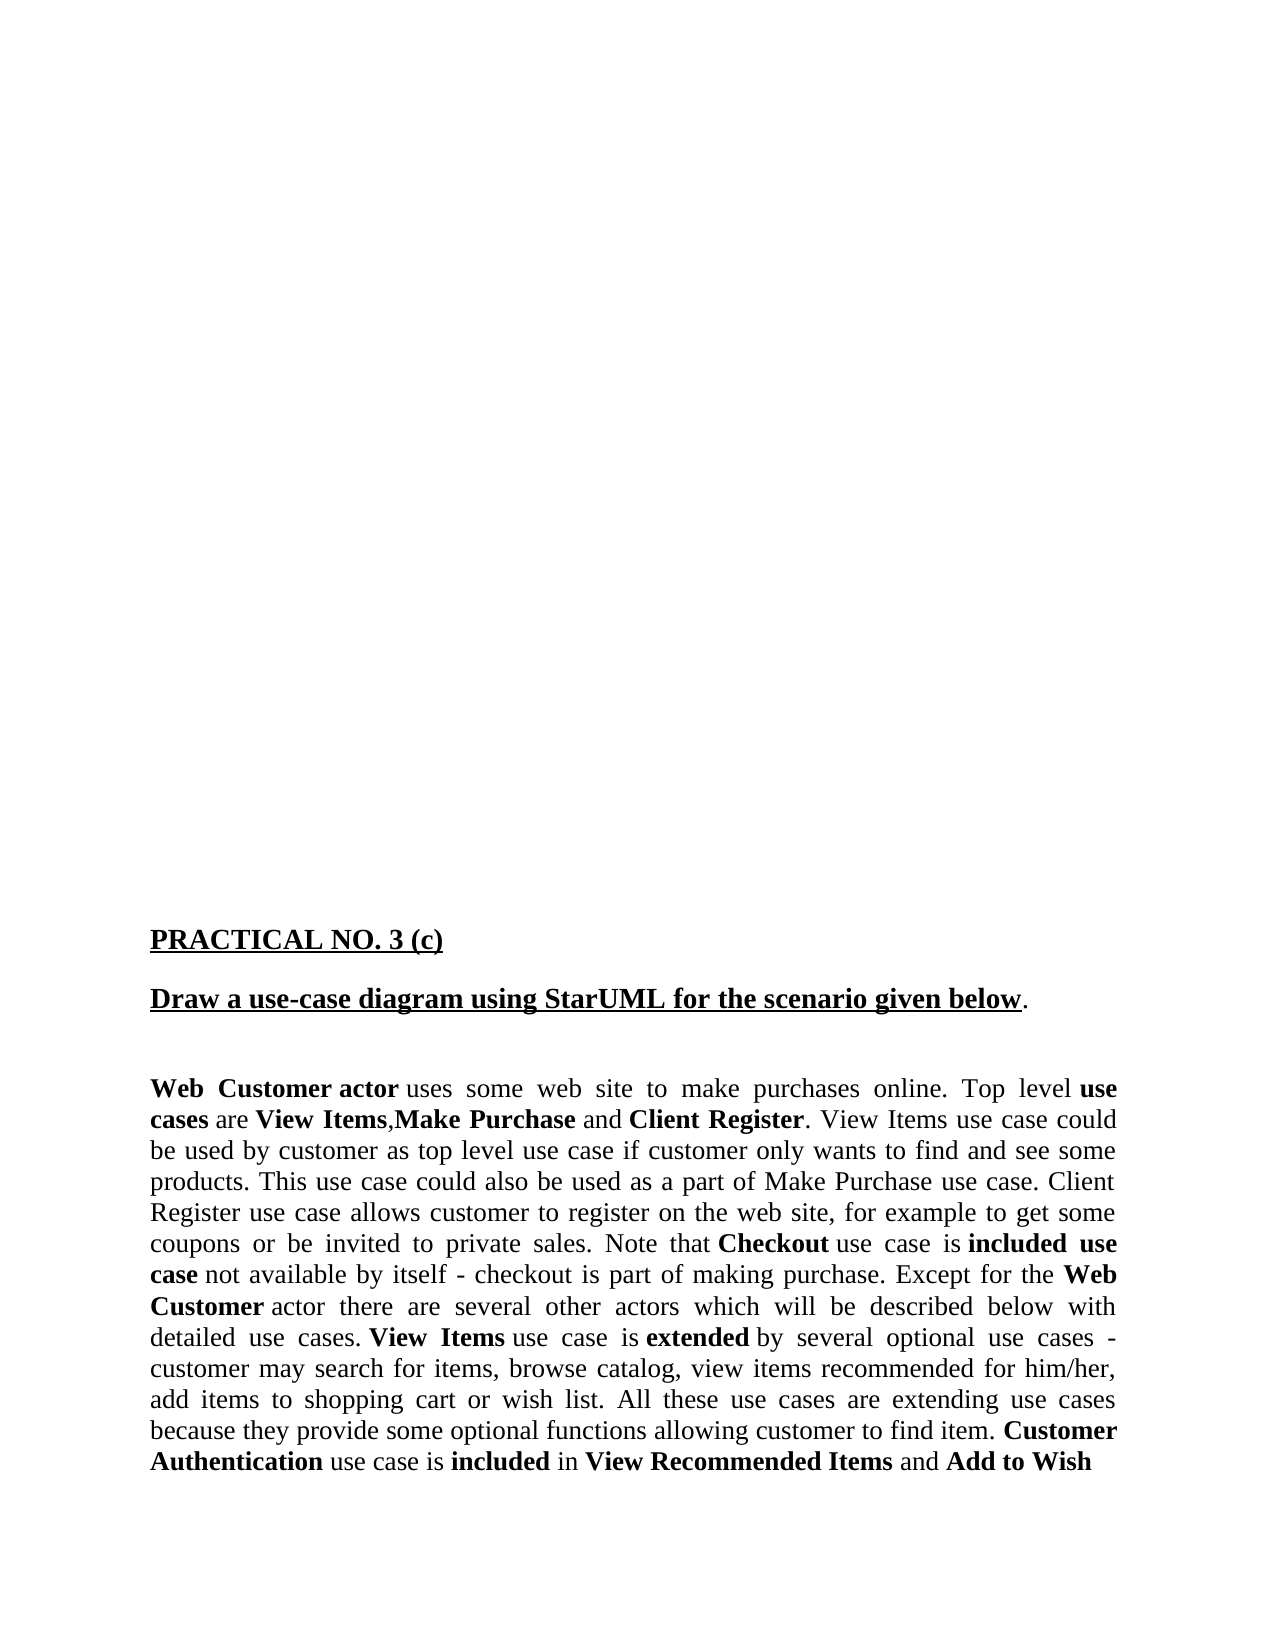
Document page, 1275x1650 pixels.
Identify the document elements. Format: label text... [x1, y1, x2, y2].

text Draw a use-case diagram using StarUML for the scenario given below. [150, 981, 1125, 1015]
text Web Customer actor uses some web site to make purchases online. Top level use cases are View Items,Make Purchase and Client Register. View Items use case could be used by customer as top level use case if customer only wants to find and see some products. This use case could also be used as a part of Make Purchase use case. Client Register use case allows customer to register on the web site, for example to get some coupons or be invited to private sales. Note that Checkout use case is included use case not available by itself - checkout is part of making purchase. Except for the Web Customer actor there are several other actors which will be described below with detailed use cases. View Items use case is extended by several optional use cases - customer may search for items, browse catalog, view items recommended for him/her, add items to shopping cart or wish list. All these use cases are extending use cases because they provide some optional functions allowing customer to find item. Customer Authentication use case is included in View Recommended Items and Add to Wish [150, 1072, 1117, 1477]
text PRACTICAL NO. 3 (c) [150, 922, 1125, 955]
